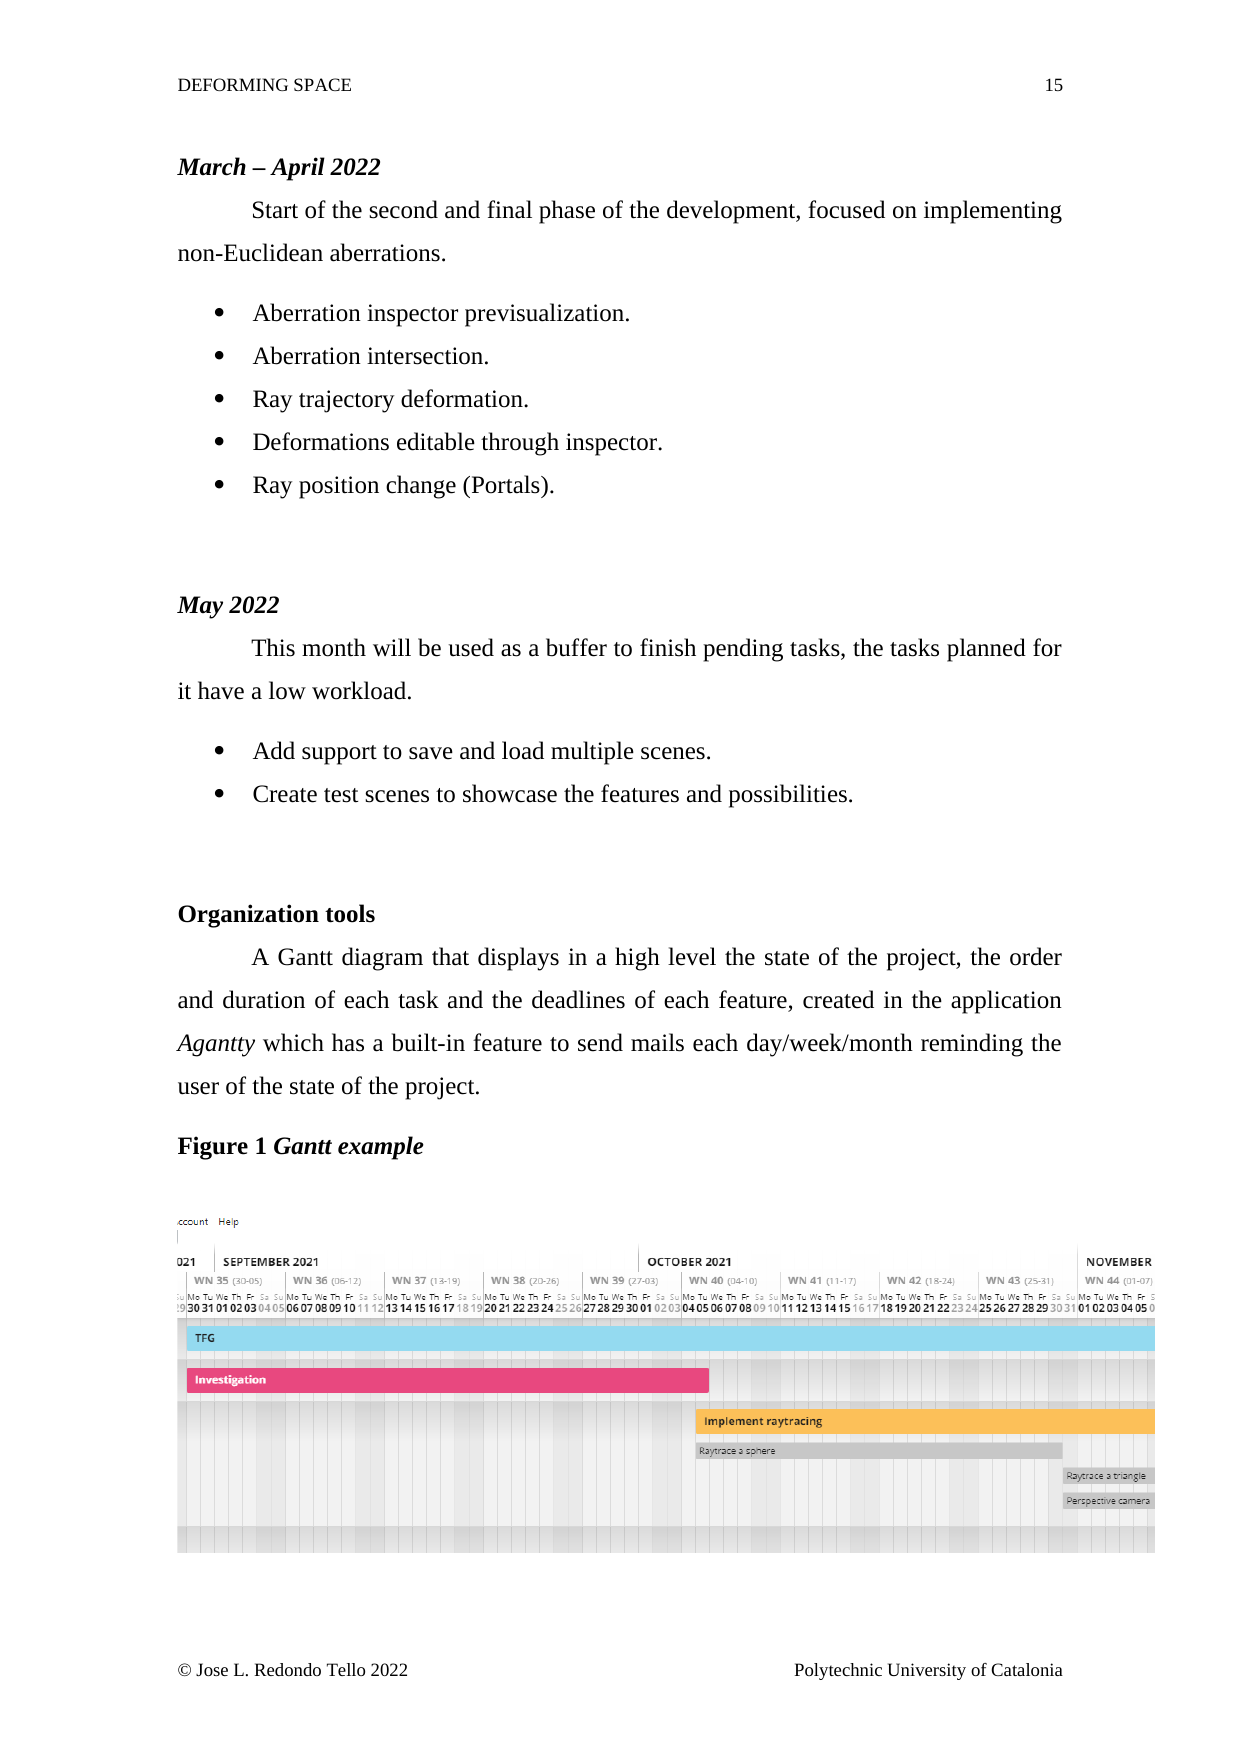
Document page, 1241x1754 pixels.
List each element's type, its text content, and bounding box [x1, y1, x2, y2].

list Create test scenes to showcase the features and possibilities. [215, 779, 1063, 808]
text Figure 1 Gantt example [177, 1131, 1063, 1160]
list Deformations editable through inspector. [215, 427, 1063, 456]
subtitle Organization tools [177, 899, 1063, 927]
subtitle May 2022 [177, 590, 1063, 619]
subtitle March – April 2022 [177, 152, 1063, 181]
list Aberration intersection. [215, 341, 1063, 370]
list Add support to save and load multiple scenes. [215, 736, 1063, 765]
list Ray position change (Portals). [215, 470, 1063, 499]
list Ray trajectory deformation. [215, 384, 1063, 413]
text Start of the second and final phase of the development, focused on implementing non-Euclidean aberrations. [177, 195, 1063, 267]
picture [177, 1195, 1155, 1553]
text A Gantt diagram that displays in a high level the state of the project, the order and duration of each task and the deadlines of each feature, created in the application Agantty which has a built-in feature to send mails each day/week/month reminding the user of the state of the project. [177, 942, 1063, 1100]
text This month will be used as a buffer to finish pending tasks, the tasks planned for it have a low workload. [177, 633, 1063, 705]
list Aberration inspector previsualization. [215, 298, 1063, 327]
